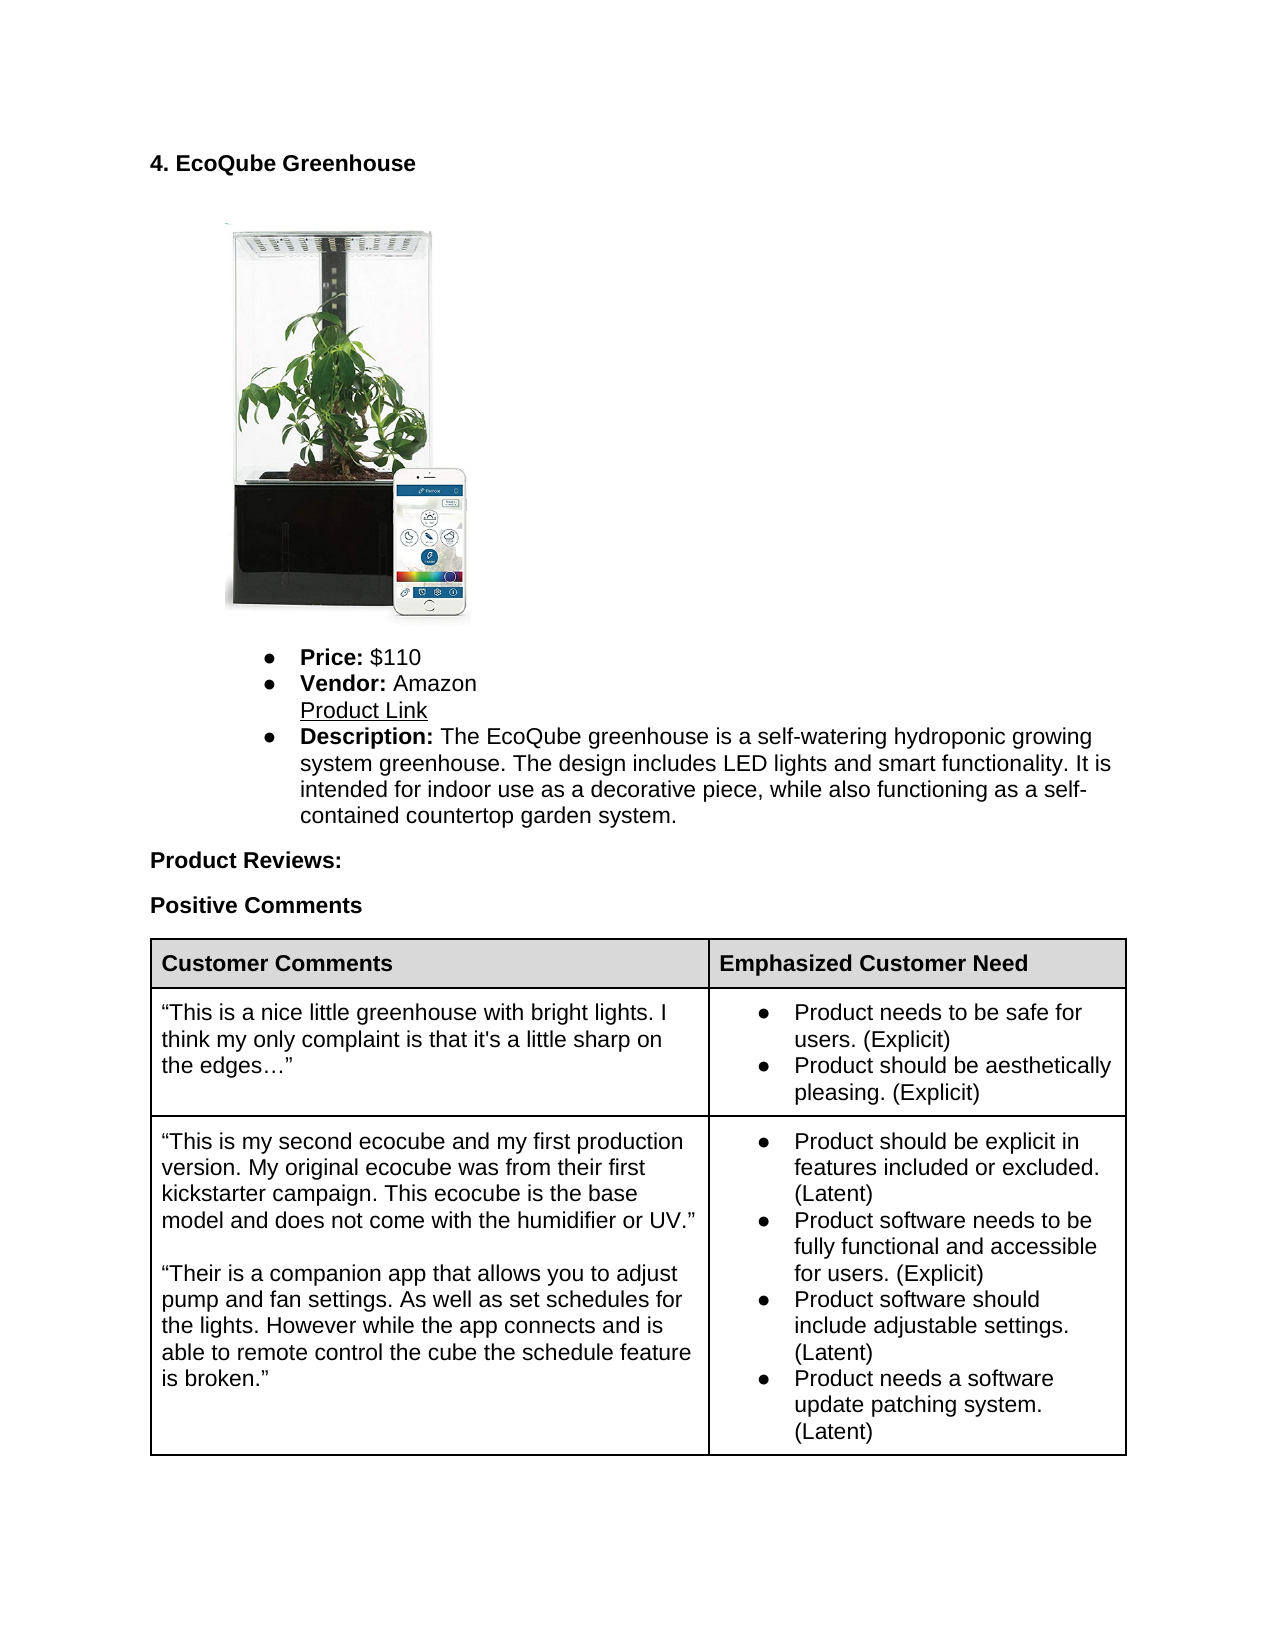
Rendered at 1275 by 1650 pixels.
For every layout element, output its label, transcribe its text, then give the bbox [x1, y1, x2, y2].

table_header Customer Comments [152, 940, 708, 987]
text Product Reviews: [150, 847, 1125, 874]
list Price: $110 [262, 644, 1125, 670]
table_cell Product needs to be safe for users. (Explicit) Product should be aesthetically pleasing. (Explicit) [710, 989, 1125, 1115]
list Description: The EcoQube greenhouse is a self-watering hydroponic growing system greenhouse. The design includes LED lights and smart functionality. It is intended for indoor use as a decorative piece, while also functioning as a self-contained countertop garden system. [262, 723, 1125, 829]
table_cell “This is my second ecocube and my first production version. My original ecocube was from their first kickstarter campaign. This ecocube is the base model and does not come with the humidifier or UV.” “Their is a companion app that allows you to adjust pump and fan settings. As well as set schedules for the lights. However while the app connects and is able to remote control the cube the schedule feature is broken.” [152, 1117, 708, 1454]
picture [225, 223, 472, 626]
table_cell Product should be explicit in features included or excluded. (Latent) Product software needs to be fully functional and accessible for users. (Explicit) Product software should include adjustable settings. (Latent) Product needs a software update patching system. (Latent) [710, 1117, 1125, 1454]
list Vendor: Amazon Product Link [262, 670, 1125, 723]
table_header Emphasized Customer Need [710, 940, 1125, 987]
text Positive Comments [150, 892, 1125, 919]
subtitle 4. EcoQube Greenhouse [150, 150, 1125, 205]
table_cell “This is a nice little greenhouse with bright lights. I think my only complaint is that it's a little sharp on the edges…” [152, 989, 708, 1115]
